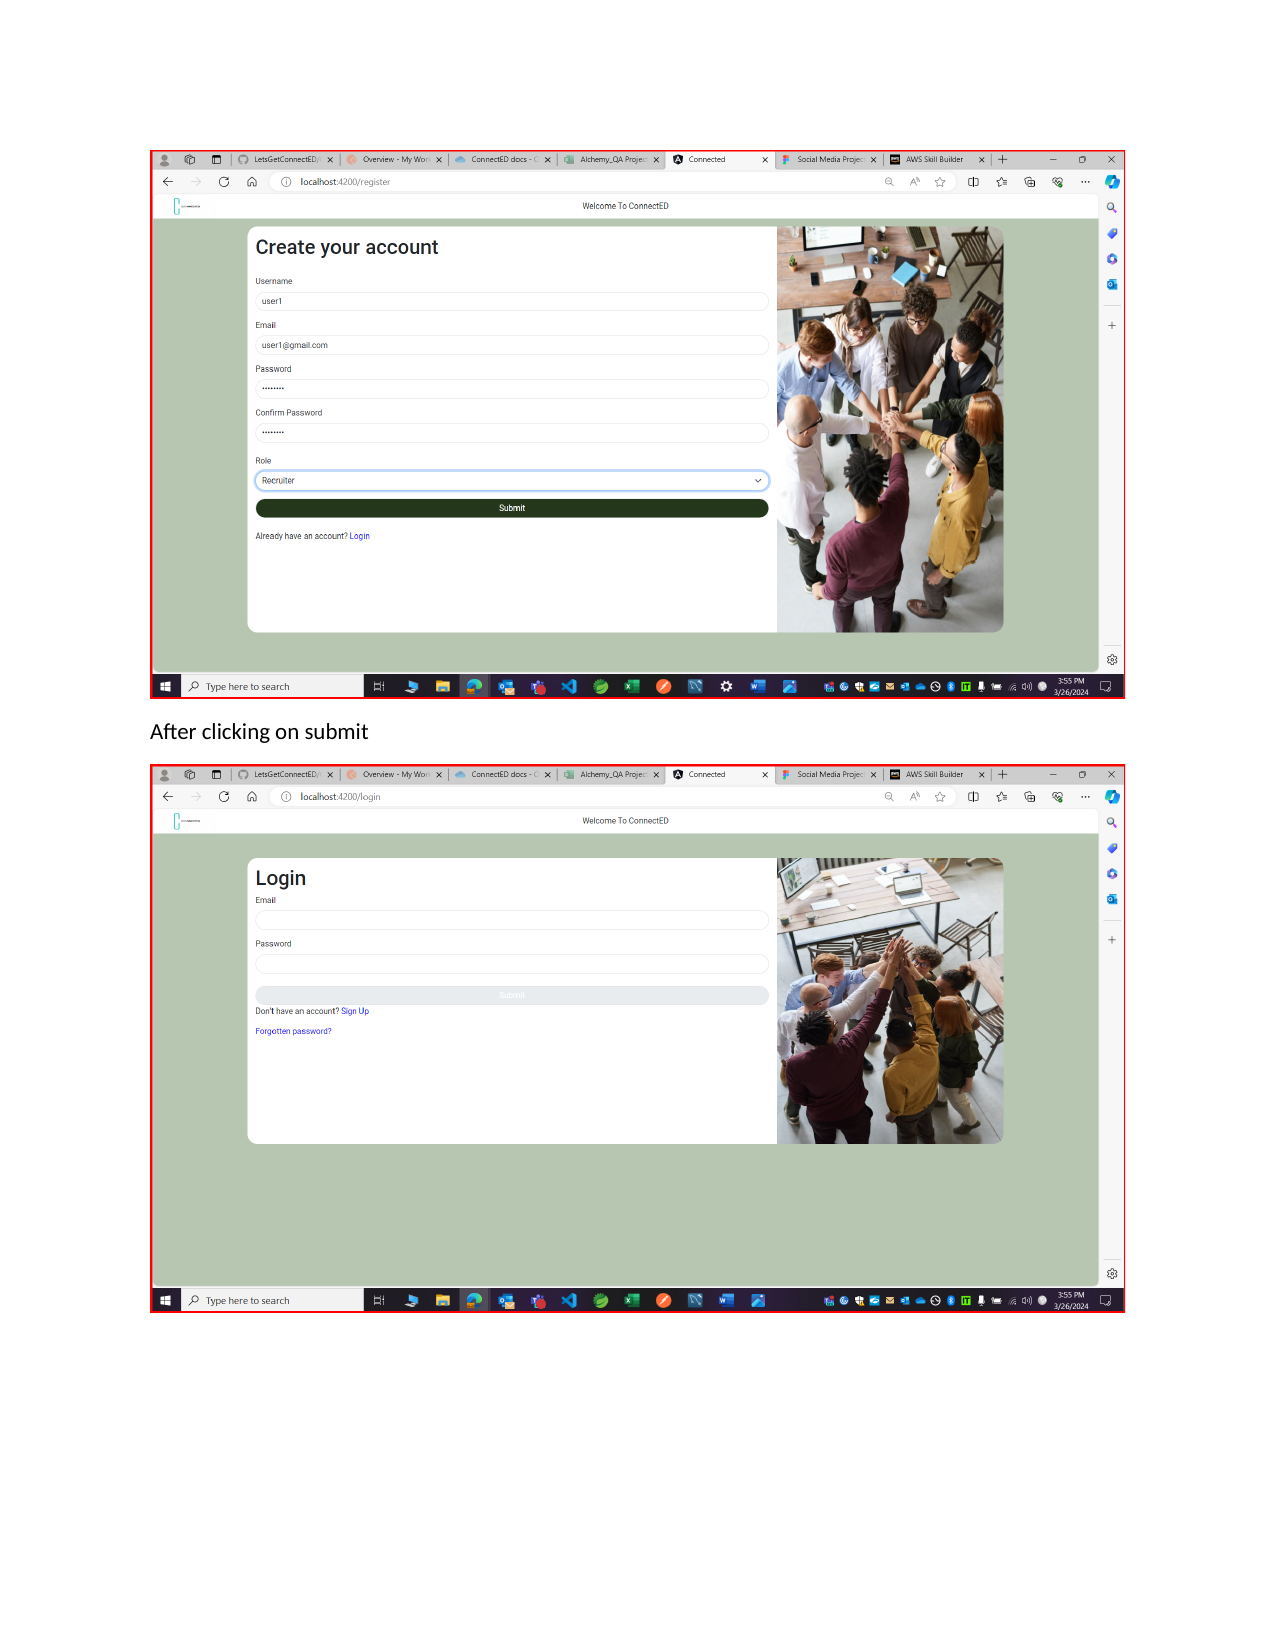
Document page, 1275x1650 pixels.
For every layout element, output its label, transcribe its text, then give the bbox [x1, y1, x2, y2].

picture [150, 150, 1125, 699]
text After clicking on submit [150, 717, 1125, 745]
picture [150, 764, 1125, 1313]
